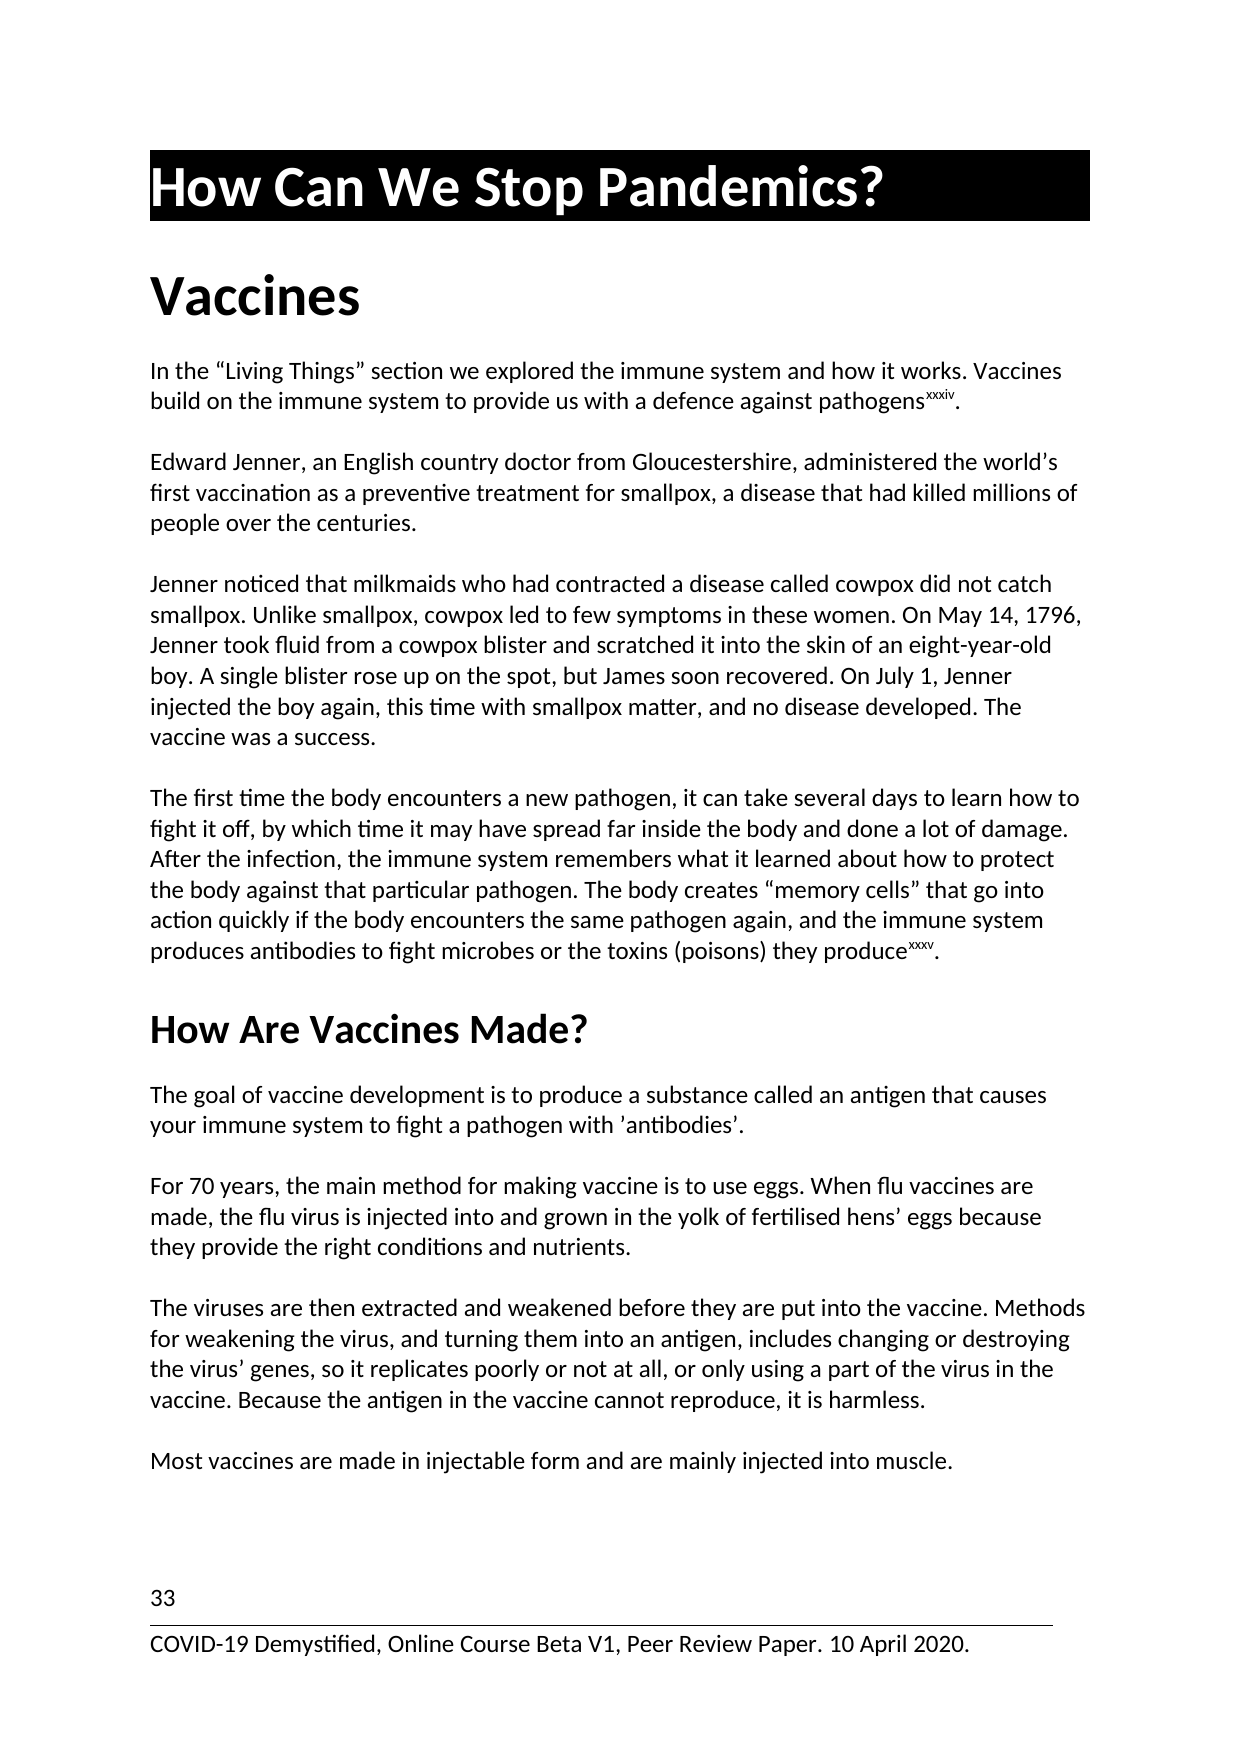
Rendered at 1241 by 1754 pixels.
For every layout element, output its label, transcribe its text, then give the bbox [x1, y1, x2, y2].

text Edward Jenner, an English country doctor from Gloucestershire, administered the world’s first vaccination as a preventive treatment for smallpox, a disease that had killed millions of people over the centuries. [150, 447, 1090, 538]
text The goal of vaccine development is to produce a substance called an antigen that causes your immune system to fight a pathogen with ’antibodies’. [150, 1079, 1090, 1140]
text For 70 years, the main method for making vaccine is to use eggs. When flu vaccines are made, the flu virus is injected into and grown in the yolk of fertilised hens’ eggs because they provide the right conditions and nutrients. [150, 1170, 1090, 1262]
text In the “Living Things” section we explored the immune system and how it works. Vaccines build on the immune system to provide us with a defence against pathogens. [150, 355, 1090, 416]
subtitle Vaccines [150, 259, 1090, 330]
text Jenner noticed that milkmaids who had contracted a disease called cowpox did not catch smallpox. Unlike smallpox, cowpox led to few symptoms in these women. On May 14, 1796, Jenner took fluid from a cowpox blister and scratched it into the skin of an eight-year-old boy. A single blister rose up on the spot, but James soon recovered. On July 1, Jenner injected the boy again, this time with smallpox matter, and no disease developed. The vaccine was a success. [150, 569, 1090, 752]
text The first time the body encounters a new pathogen, it can take several days to learn how to fight it off, by which time it may have spread far inside the body and done a lot of damage. After the infection, the immune system remembers what it learned about how to protect the body against that particular pathogen. The body creates “memory cells” that go into action quickly if the body encounters the same pathogen again, and the immune system produces antibodies to fight microbes or the toxins (poisons) they produce. [150, 782, 1090, 965]
text Most vaccines are made in injectable form and are mainly injected into muscle. [150, 1445, 1090, 1476]
text The viruses are then extracted and weakened before they are put into the vaccine. Methods for weakening the virus, and turning them into an antigen, includes changing or destroying the virus’ genes, so it replicates poorly or not at all, or only using a part of the virus in the vaccine. Because the antigen in the vaccine cannot reproduce, it is harmless. [150, 1292, 1090, 1414]
subtitle How Are Vaccines Made? [150, 1003, 1090, 1054]
subtitle How Can We Stop Pandemics? [150, 150, 1090, 221]
